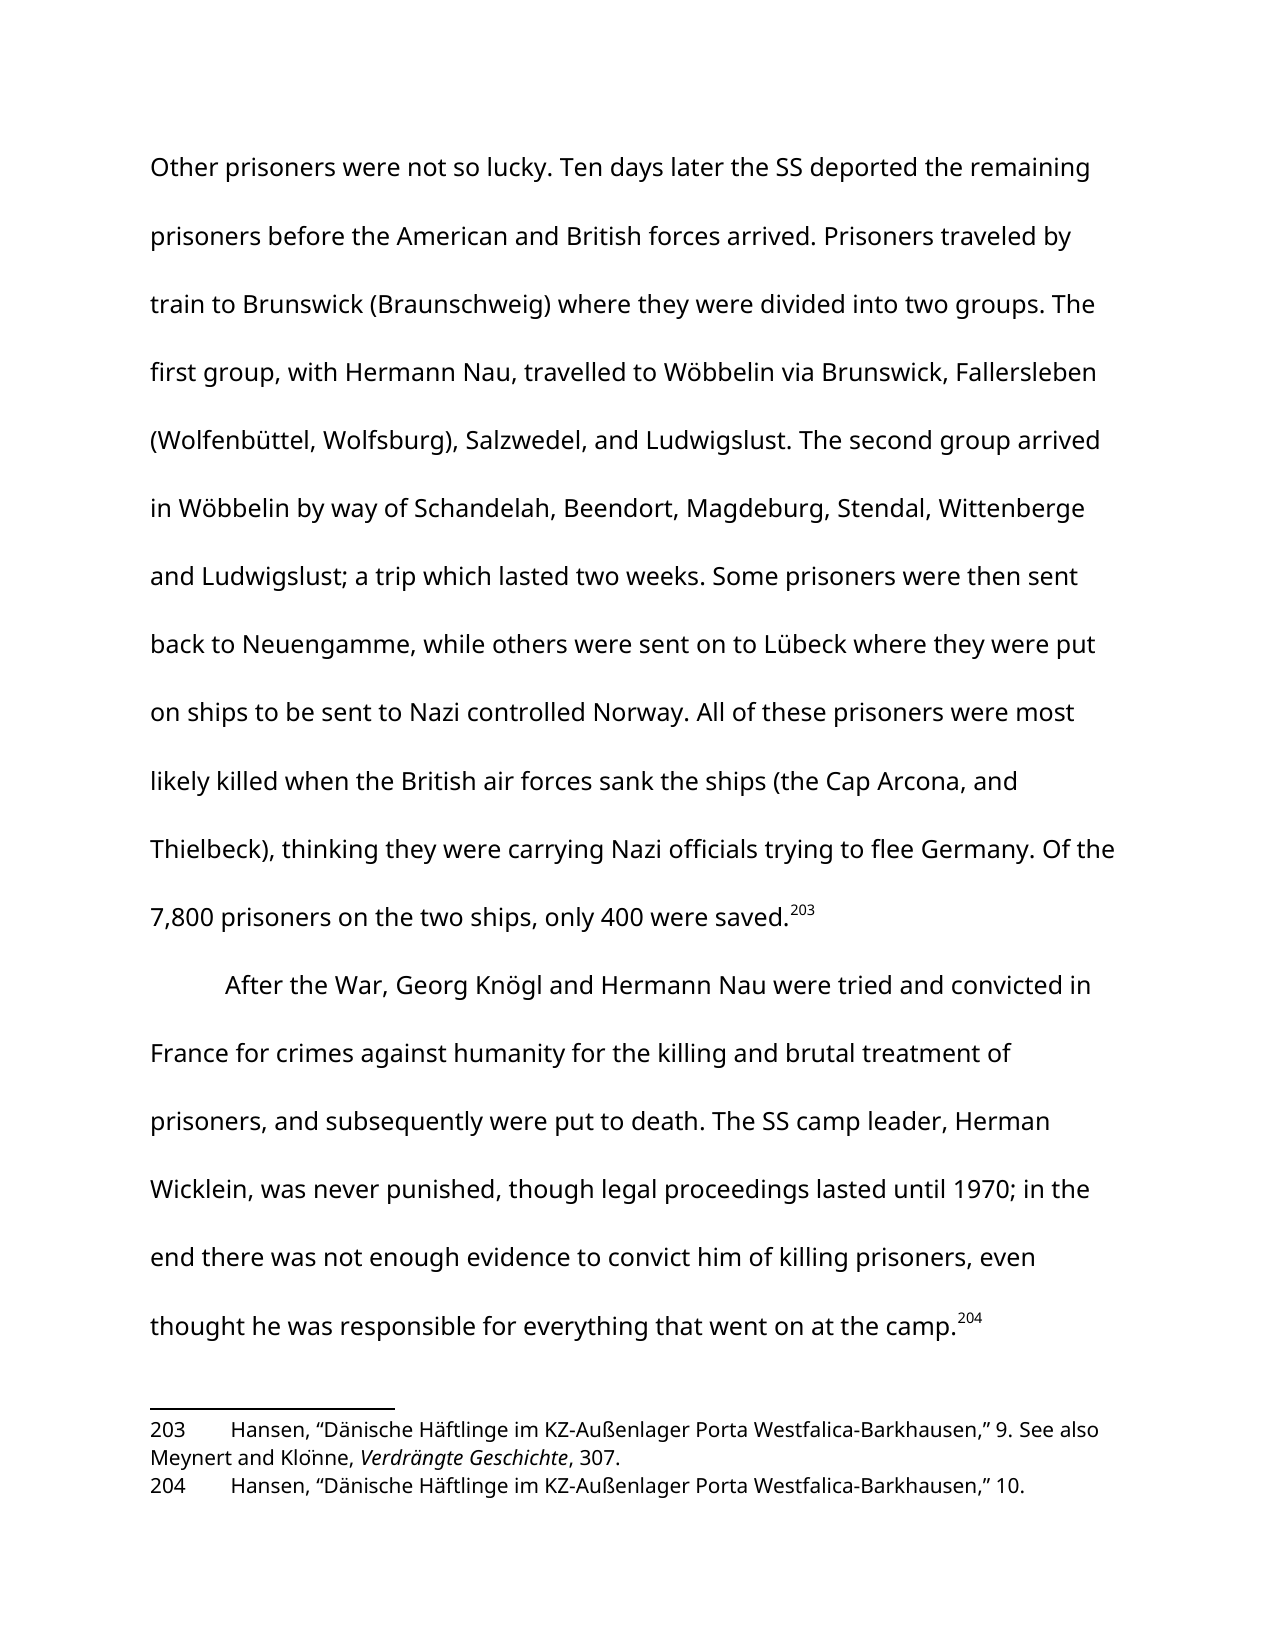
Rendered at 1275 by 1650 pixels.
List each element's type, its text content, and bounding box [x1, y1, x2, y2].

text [150, 150, 1125, 933]
text After the War, Georg Knögl and Hermann Nau were tried and convicted in France for crimes against humanity for the killing and brutal treatment of prisoners, and subsequently were put to death. The SS camp leader, Herman Wicklein, was never punished, though legal proceedings lasted until 1970; in the end there was not enough evidence to convict him of killing prisoners, even thought he was responsible for everything that went on at the camp. [150, 967, 1125, 1342]
